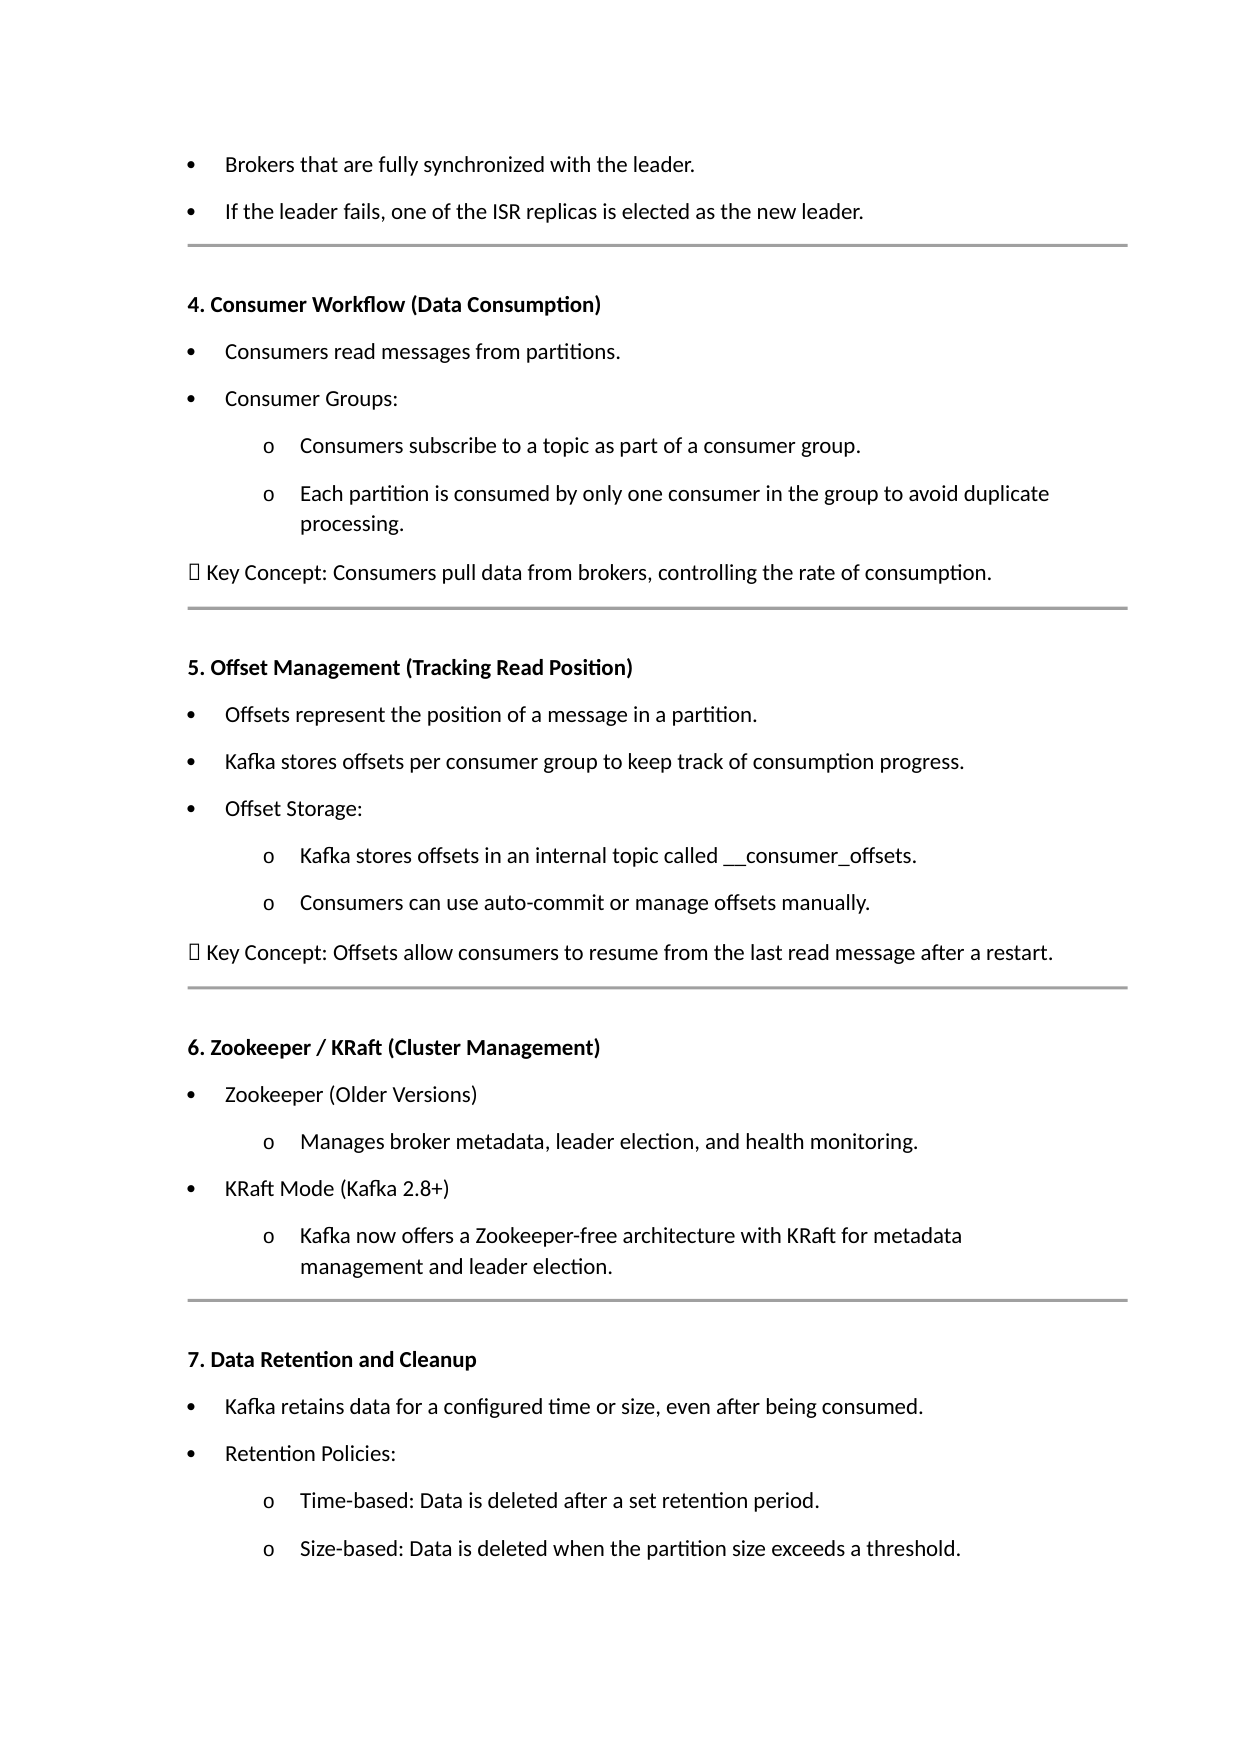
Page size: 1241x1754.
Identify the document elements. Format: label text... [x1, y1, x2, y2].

list Brokers that are fully synchronized with the leader. [187, 150, 1090, 178]
list Manages broker metadata, leader election, and health monitoring. [262, 1127, 1090, 1155]
text 4. Consumer Workflow (Data Consumption) [187, 291, 1090, 319]
list Kafka retains data for a configured time or size, even after being consumed. [187, 1392, 1090, 1421]
list Each partition is consumed by only one consumer in the group to avoid duplicate processing. [262, 479, 1090, 537]
list Consumers read messages from partitions. [187, 337, 1090, 366]
list Retention Policies: [187, 1439, 1090, 1467]
list Consumer Groups: [187, 384, 1090, 412]
list Time-based: Data is deleted after a set retention period. [262, 1486, 1090, 1515]
list Offset Storage: [187, 794, 1090, 822]
text 6. Zookeeper / KRaft (Cluster Management) [187, 1033, 1090, 1061]
text 5. Offset Management (Tracking Read Position) [187, 653, 1090, 682]
list If the leader fails, one of the ISR replicas is elected as the new leader. [187, 197, 1090, 225]
list Zookeeper (Older Versions) [187, 1080, 1090, 1108]
list KRaft Mode (Kafka 2.8+) [187, 1174, 1090, 1202]
list Kafka stores offsets in an internal topic called __consumer_offsets. [262, 841, 1090, 869]
text 7. Data Retention and Cleanup [187, 1346, 1090, 1374]
text ✅ Key Concept: Consumers pull data from brokers, controlling the rate of consumption. [187, 556, 1090, 587]
list Offsets represent the position of a message in a partition. [187, 700, 1090, 728]
list Kafka stores offsets per consumer group to keep track of consumption progress. [187, 747, 1090, 775]
list Kafka now offers a Zookeeper-free architecture with KRaft for metadata management and leader election. [262, 1221, 1090, 1280]
list Size-based: Data is deleted when the partition size exceeds a threshold. [262, 1534, 1090, 1562]
list Consumers can use auto-commit or manage offsets manually. [262, 888, 1090, 917]
text ✅ Key Concept: Offsets allow consumers to resume from the last read message after a restart. [187, 936, 1090, 967]
list Consumers subscribe to a topic as part of a consumer group. [262, 431, 1090, 460]
